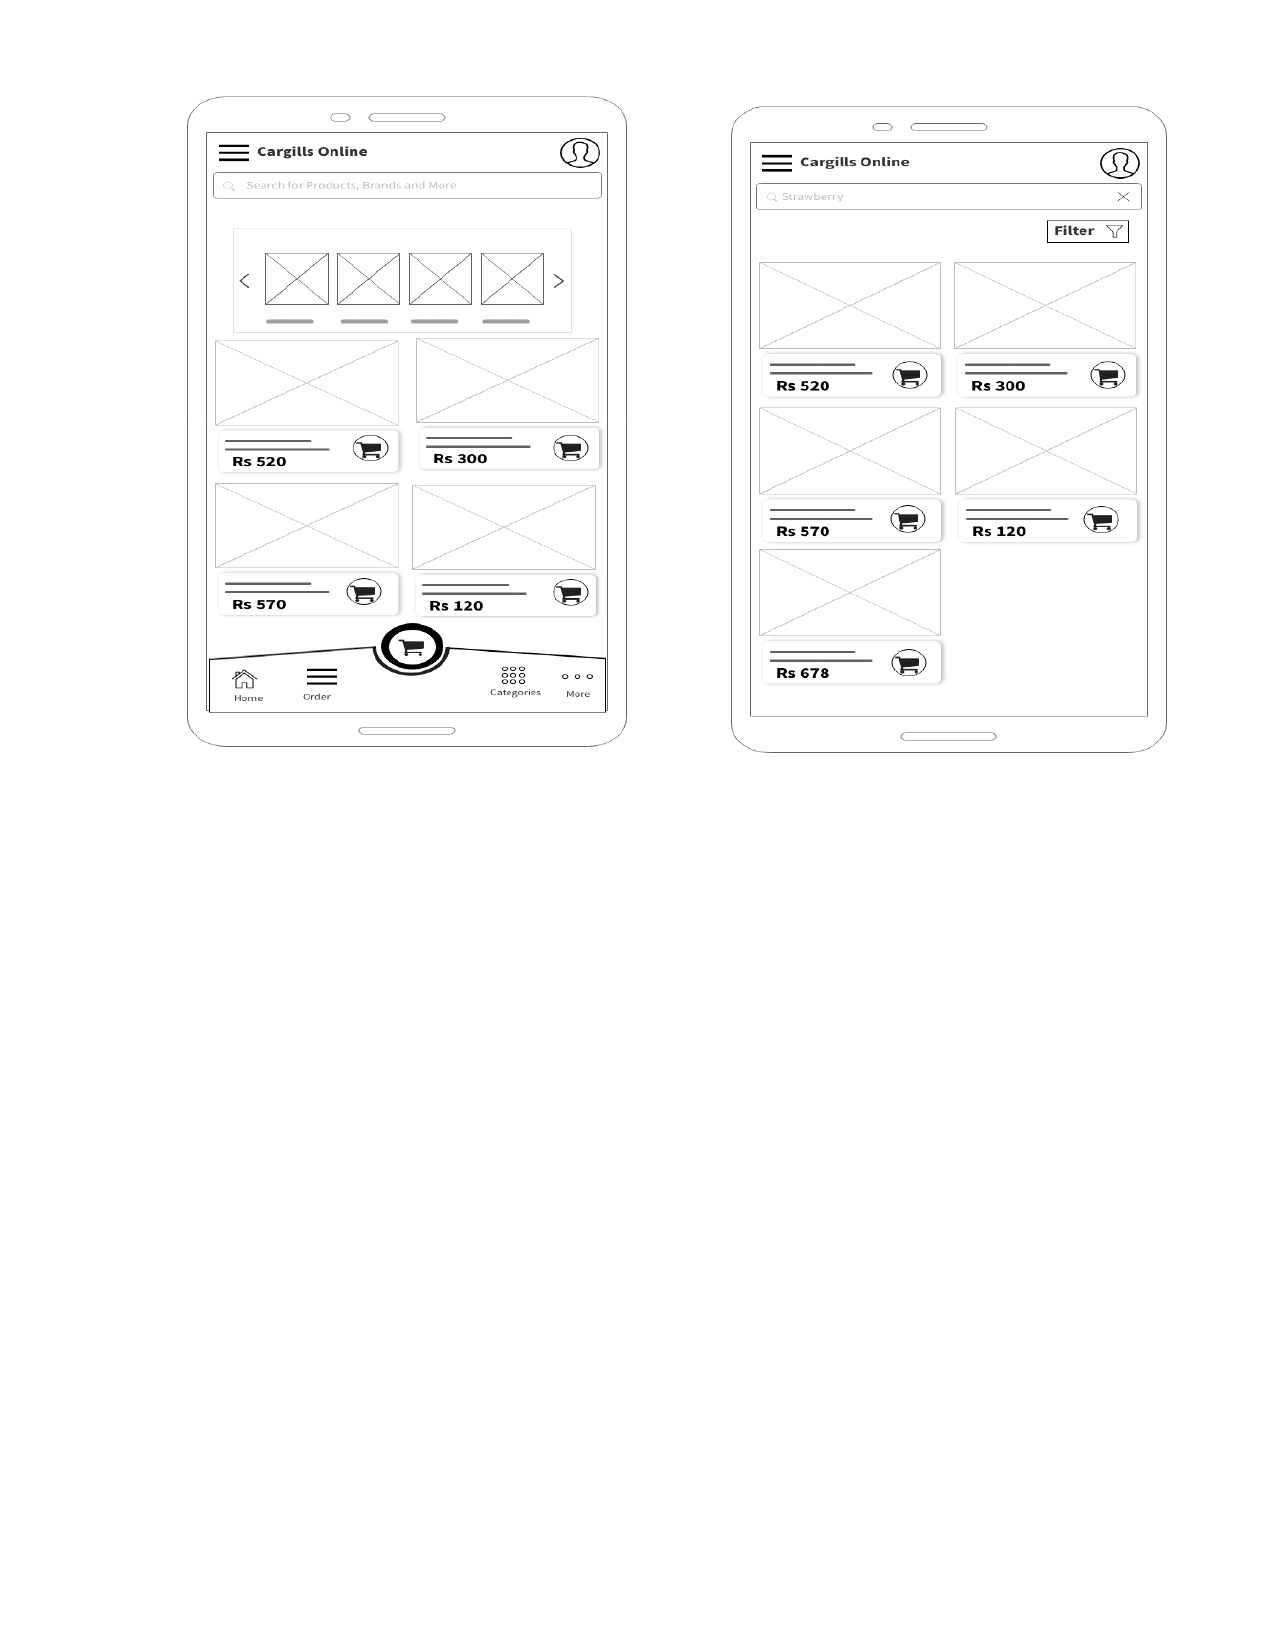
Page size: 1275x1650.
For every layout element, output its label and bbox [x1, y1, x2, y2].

picture [153, 90, 688, 817]
picture [697, 98, 1227, 825]
